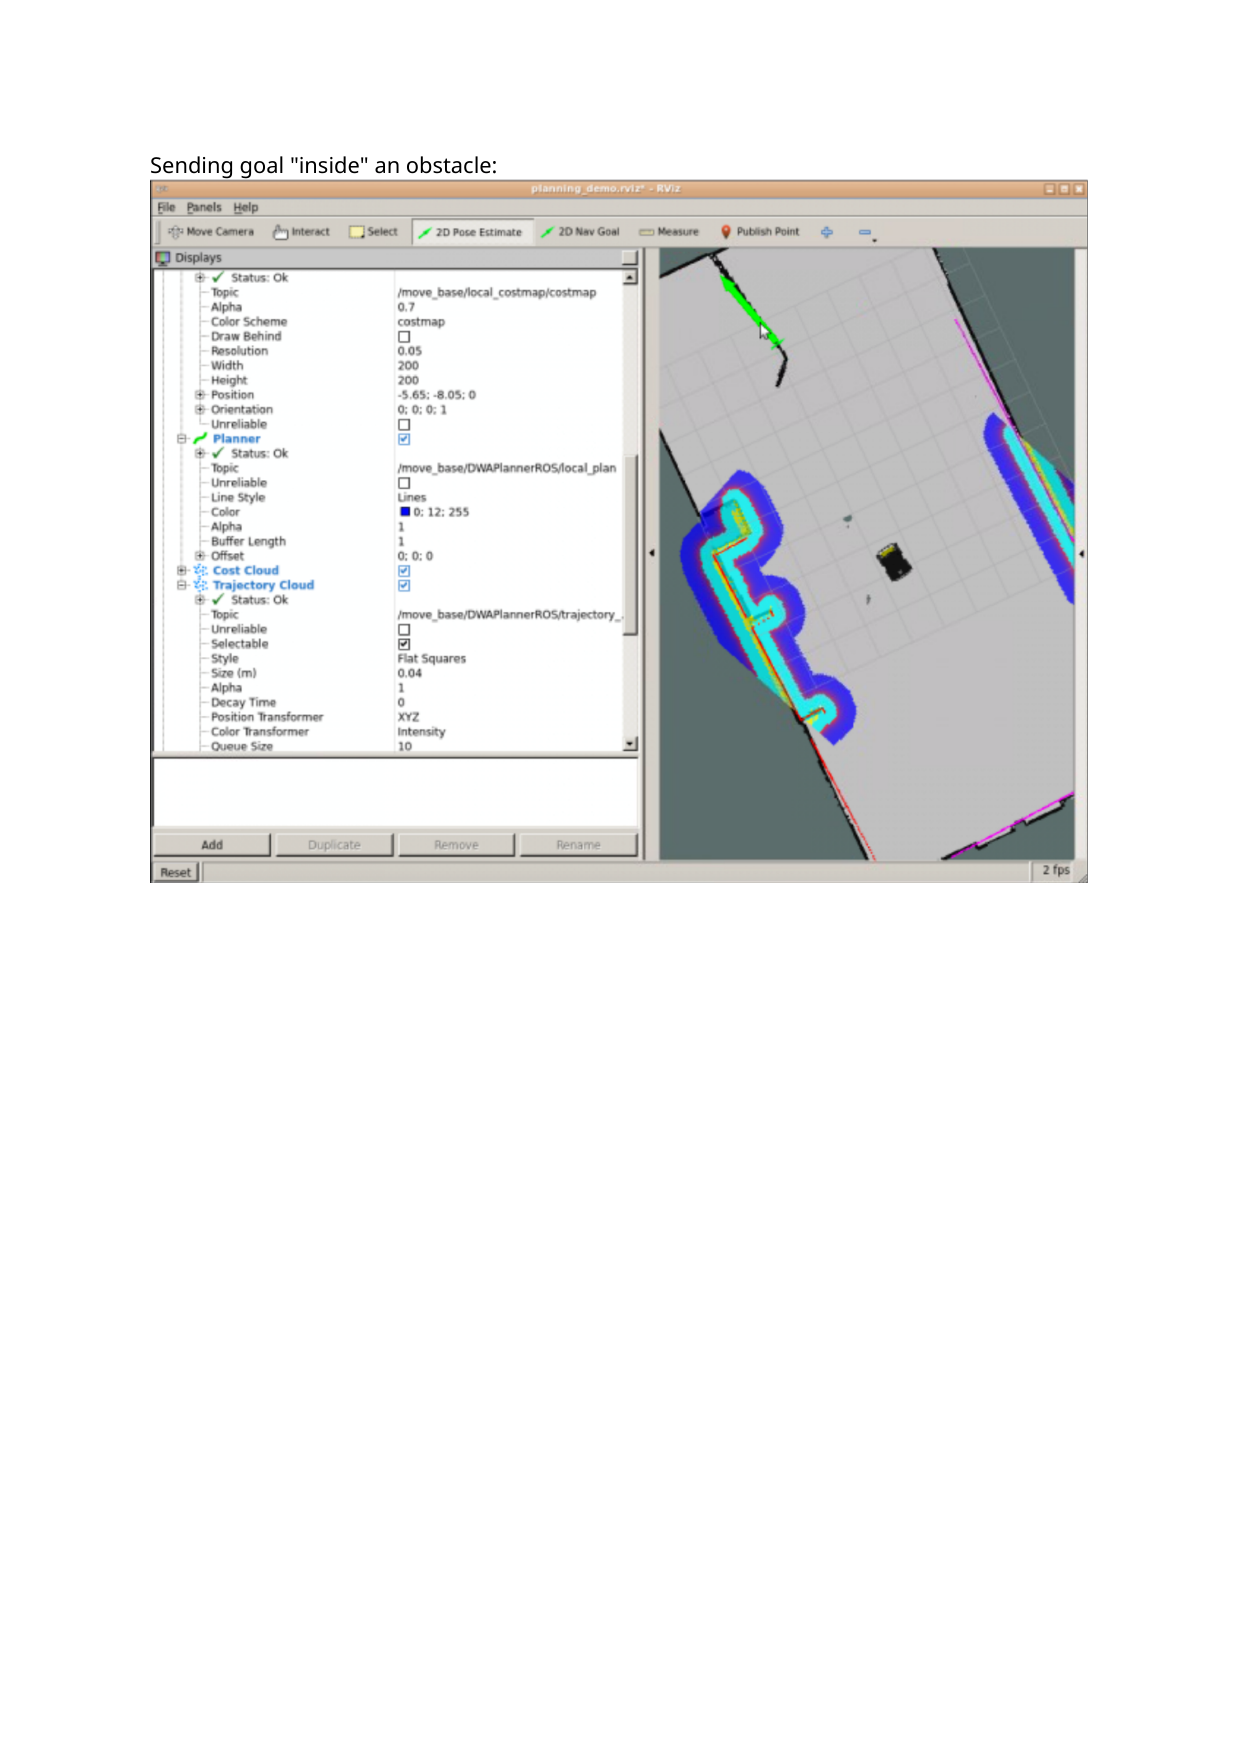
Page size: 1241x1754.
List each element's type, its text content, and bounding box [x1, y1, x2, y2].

picture [150, 179, 1088, 883]
